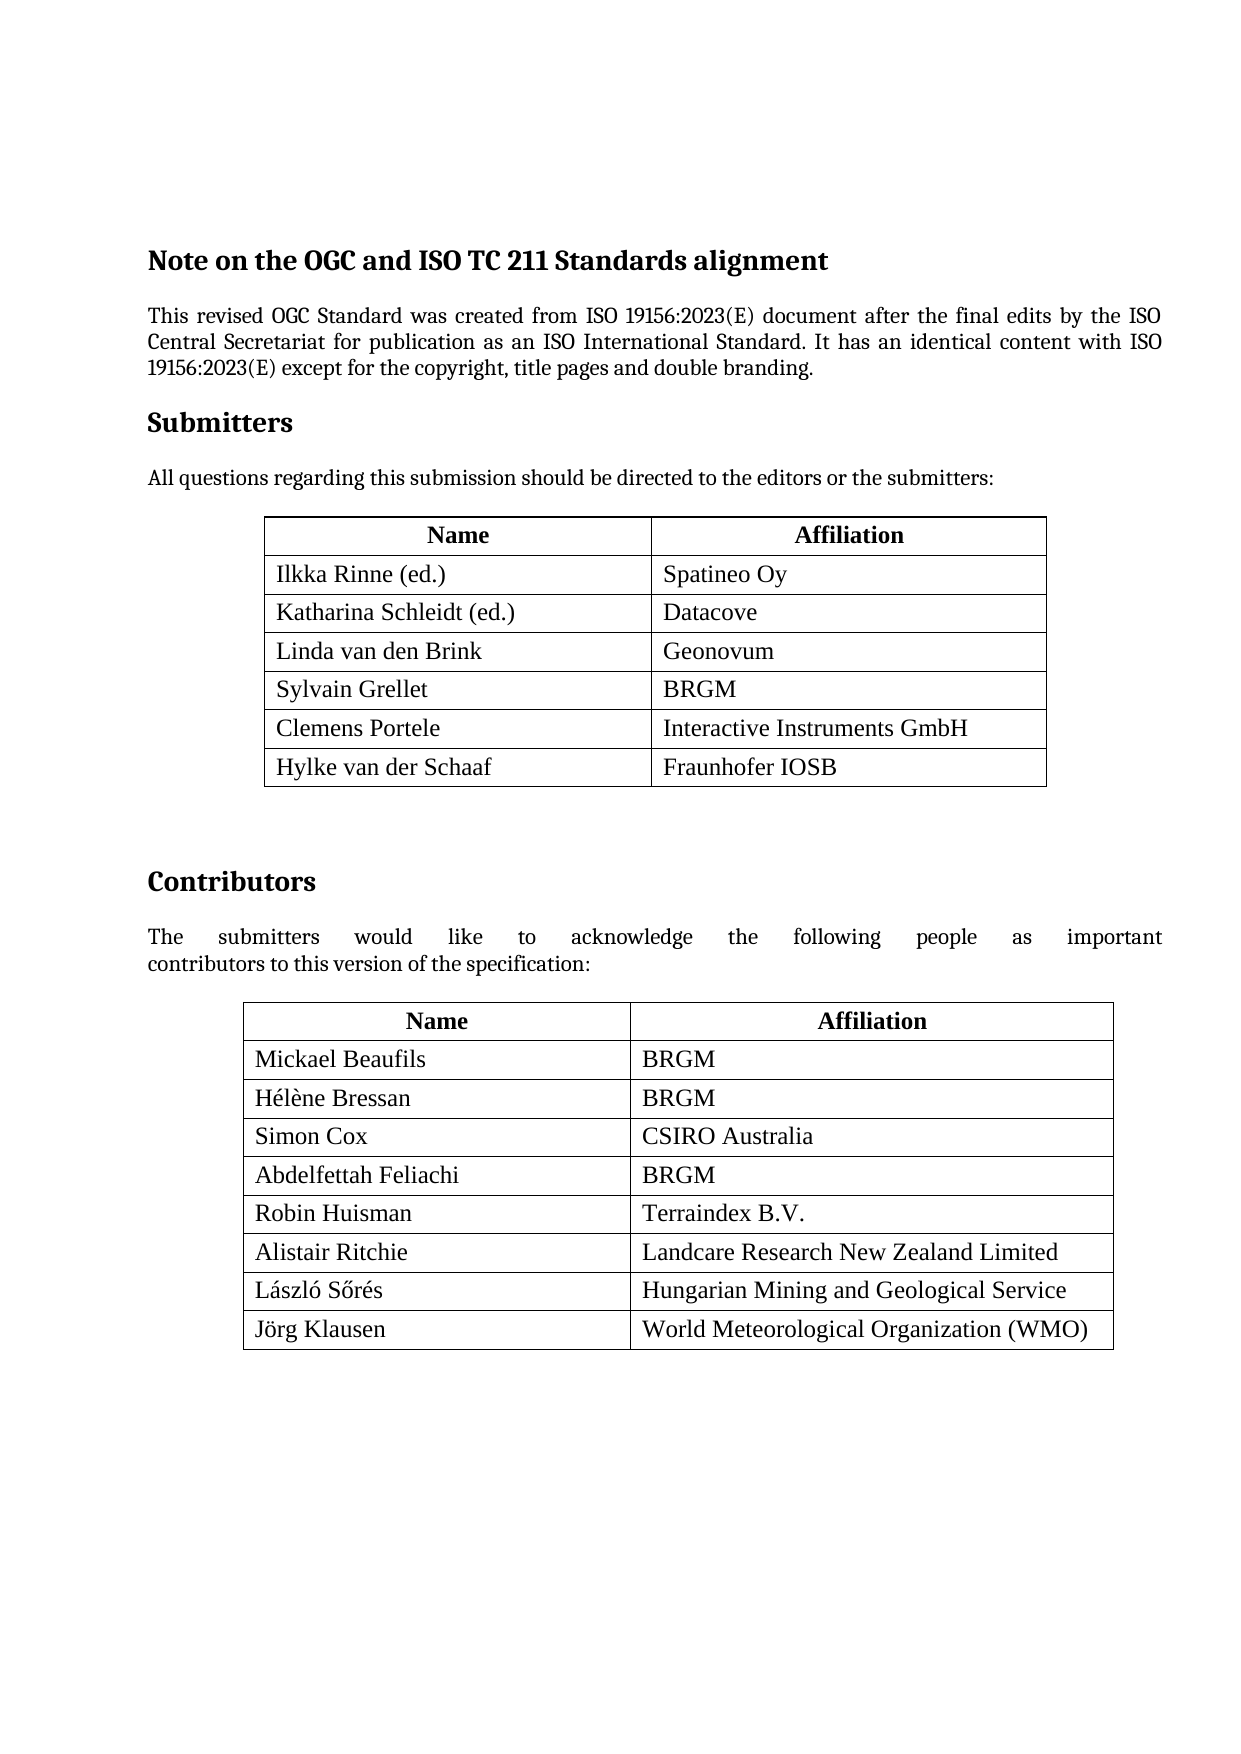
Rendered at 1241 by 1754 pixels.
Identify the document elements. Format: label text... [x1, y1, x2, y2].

table_cell BRGM [631, 1157, 1113, 1194]
table_cell Interactive Instruments GmbH [652, 710, 1046, 748]
table_cell Landcare Research New Zealand Limited [631, 1234, 1113, 1272]
text The submitters would like to acknowledge the following people as important contributors to this version of the specification: [148, 924, 1163, 977]
table_cell Hélène Bressan [244, 1080, 630, 1117]
table_cell László Sőrés [244, 1273, 630, 1310]
text Note on the OGC and ISO TC 211 Standards alignment [148, 244, 1163, 277]
table_header Affiliation [652, 518, 1046, 555]
table_cell Linda van den Brink [265, 633, 651, 671]
text This revised OGC Standard was created from ISO 19156:2023(E) document after the final edits by the ISO Central Secretariat for publication as an ISO International Standard. It has an identical content with ISO 19156:2023(E) except for the copyright, title pages and double branding. [148, 302, 1163, 381]
table_cell Datacove [652, 595, 1046, 632]
table_cell BRGM [631, 1041, 1113, 1079]
table_cell Abdelfettah Feliachi [244, 1157, 630, 1194]
table_cell Alistair Ritchie [244, 1234, 630, 1272]
table_cell Clemens Portele [265, 710, 651, 748]
table_cell Hylke van der Schaaf [265, 749, 651, 786]
table_cell Mickael Beaufils [244, 1041, 630, 1079]
table_cell Simon Cox [244, 1119, 630, 1156]
table_cell Robin Huisman [244, 1196, 630, 1233]
table_cell Katharina Schleidt (ed.) [265, 595, 651, 632]
table_cell Spatineo Oy [652, 556, 1046, 593]
table_cell BRGM [652, 672, 1046, 709]
table_cell Terraindex B.V. [631, 1196, 1113, 1233]
table_header Affiliation [631, 1003, 1113, 1040]
table_cell Sylvain Grellet [265, 672, 651, 709]
text Contributors [148, 866, 1163, 899]
table_cell World Meteorological Organization (WMO) [631, 1311, 1113, 1349]
text Submitters [148, 406, 1163, 440]
text All questions regarding this submission should be directed to the editors or the submitters: [148, 465, 1163, 491]
table_cell Hungarian Mining and Geological Service [631, 1273, 1113, 1310]
table_cell BRGM [631, 1080, 1113, 1117]
table_cell Jörg Klausen [244, 1311, 630, 1349]
table_header Name [244, 1003, 630, 1040]
table_cell Ilkka Rinne (ed.) [265, 556, 651, 593]
table_cell Geonovum [652, 633, 1046, 671]
table_header Name [265, 518, 651, 555]
table_cell Fraunhofer IOSB [652, 749, 1046, 786]
table_cell CSIRO Australia [631, 1119, 1113, 1156]
